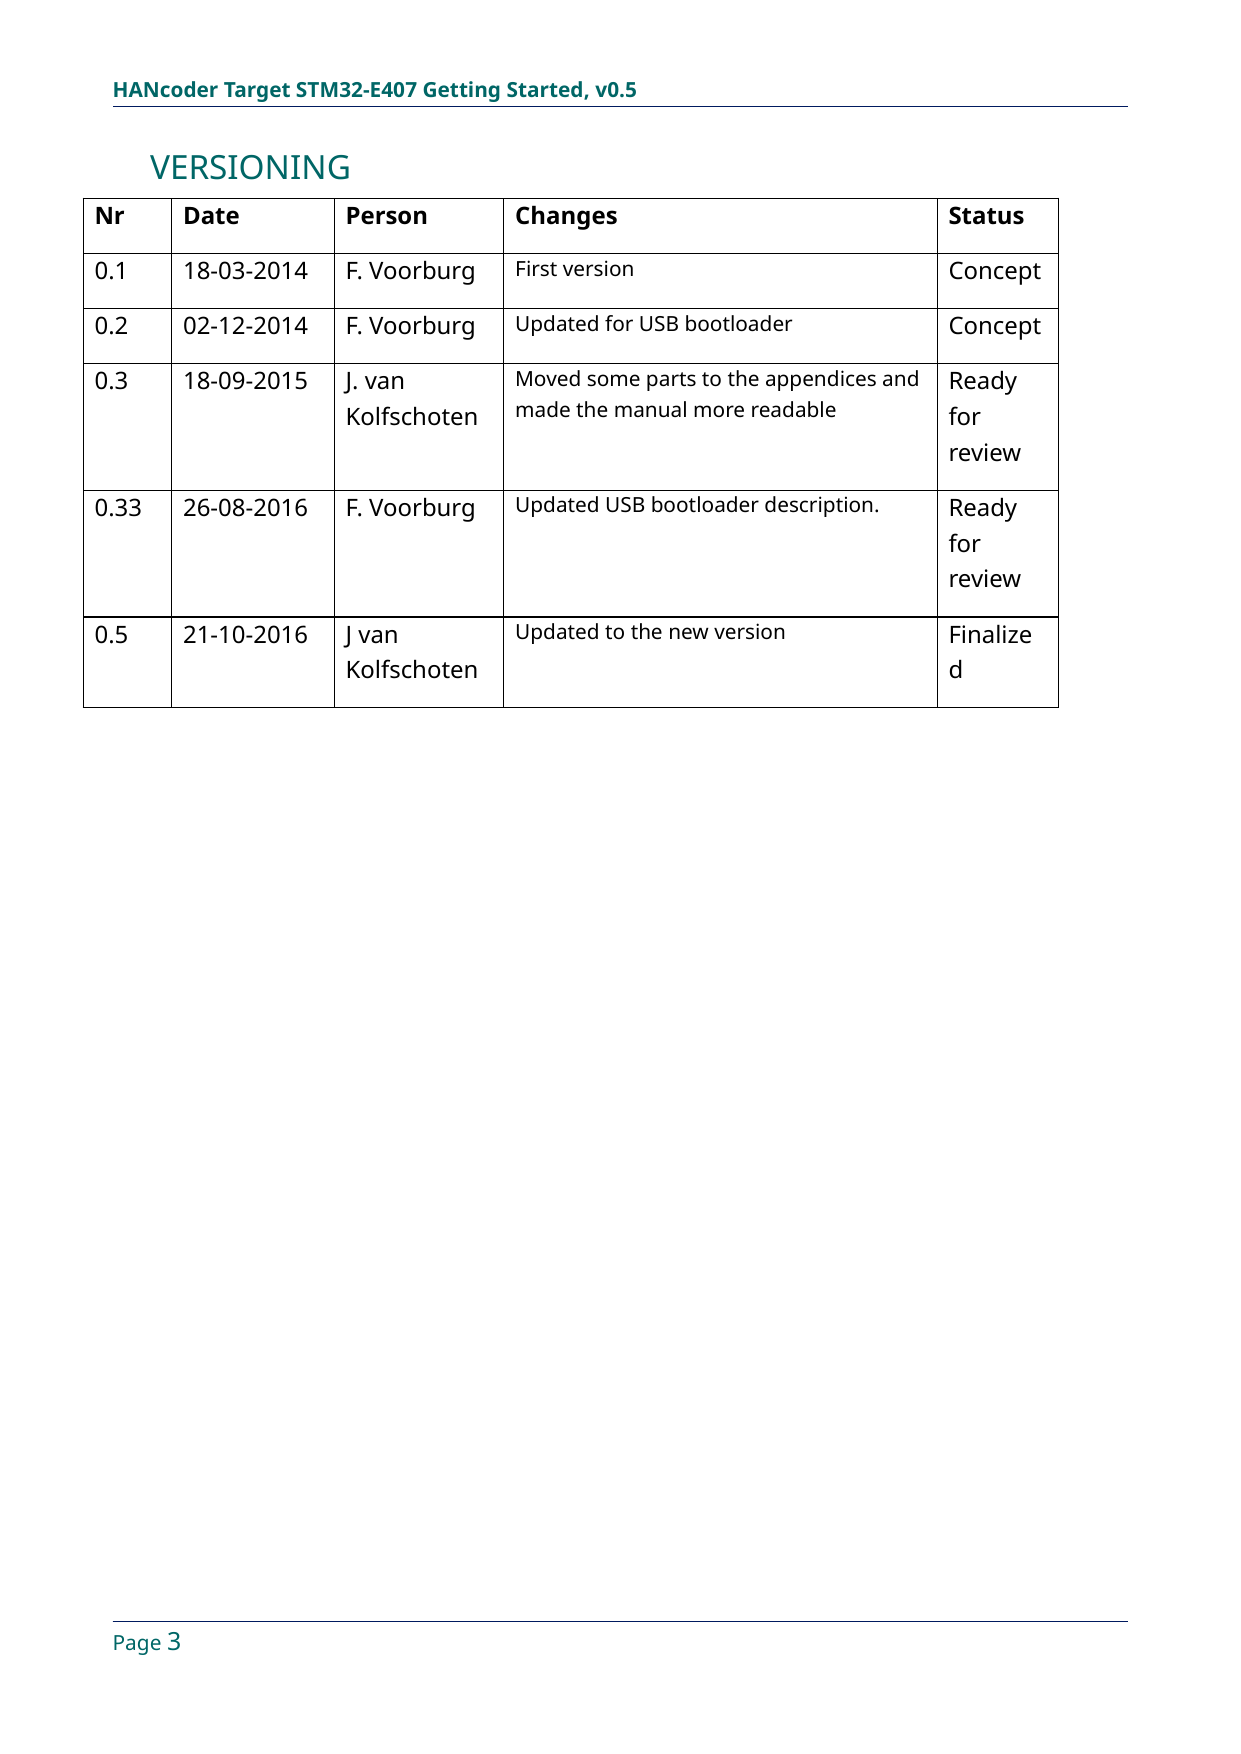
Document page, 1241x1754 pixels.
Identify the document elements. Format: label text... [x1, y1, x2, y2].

table_cell 18-03-2014 [172, 254, 334, 308]
table_cell Concept [938, 254, 1058, 308]
table_cell Updated USB bootloader description. [504, 491, 937, 616]
table_header Nr [84, 199, 171, 253]
table_cell 0.5 [84, 618, 171, 707]
table_cell 0.1 [84, 254, 171, 308]
table_header Changes [504, 199, 937, 253]
table_header Status [938, 199, 1058, 253]
table_cell 0.2 [84, 309, 171, 363]
table_cell Finalized [938, 618, 1058, 707]
table_cell 0.3 [84, 364, 171, 489]
table_cell Ready for review [938, 491, 1058, 616]
table_cell Updated to the new version [504, 618, 937, 707]
table_cell Updated for USB bootloader [504, 309, 937, 363]
table_cell Ready for review [938, 364, 1058, 489]
table_cell F. Voorburg [335, 254, 503, 308]
table_cell 21-10-2016 [172, 618, 334, 707]
table_header Person [335, 199, 503, 253]
table_cell First version [504, 254, 937, 308]
table_header Date [172, 199, 334, 253]
table_cell J van Kolfschoten [335, 618, 503, 707]
table_cell F. Voorburg [335, 309, 503, 363]
table_cell 18-09-2015 [172, 364, 334, 489]
table_cell Concept [938, 309, 1058, 363]
table_cell 0.33 [84, 491, 171, 616]
table_cell F. Voorburg [335, 491, 503, 616]
table_cell J. van Kolfschoten [335, 364, 503, 489]
table_cell 02-12-2014 [172, 309, 334, 363]
table_cell Moved some parts to the appendices and made the manual more readable [504, 364, 937, 489]
subtitle Versioning [150, 144, 1128, 189]
table_cell 26-08-2016 [172, 491, 334, 616]
